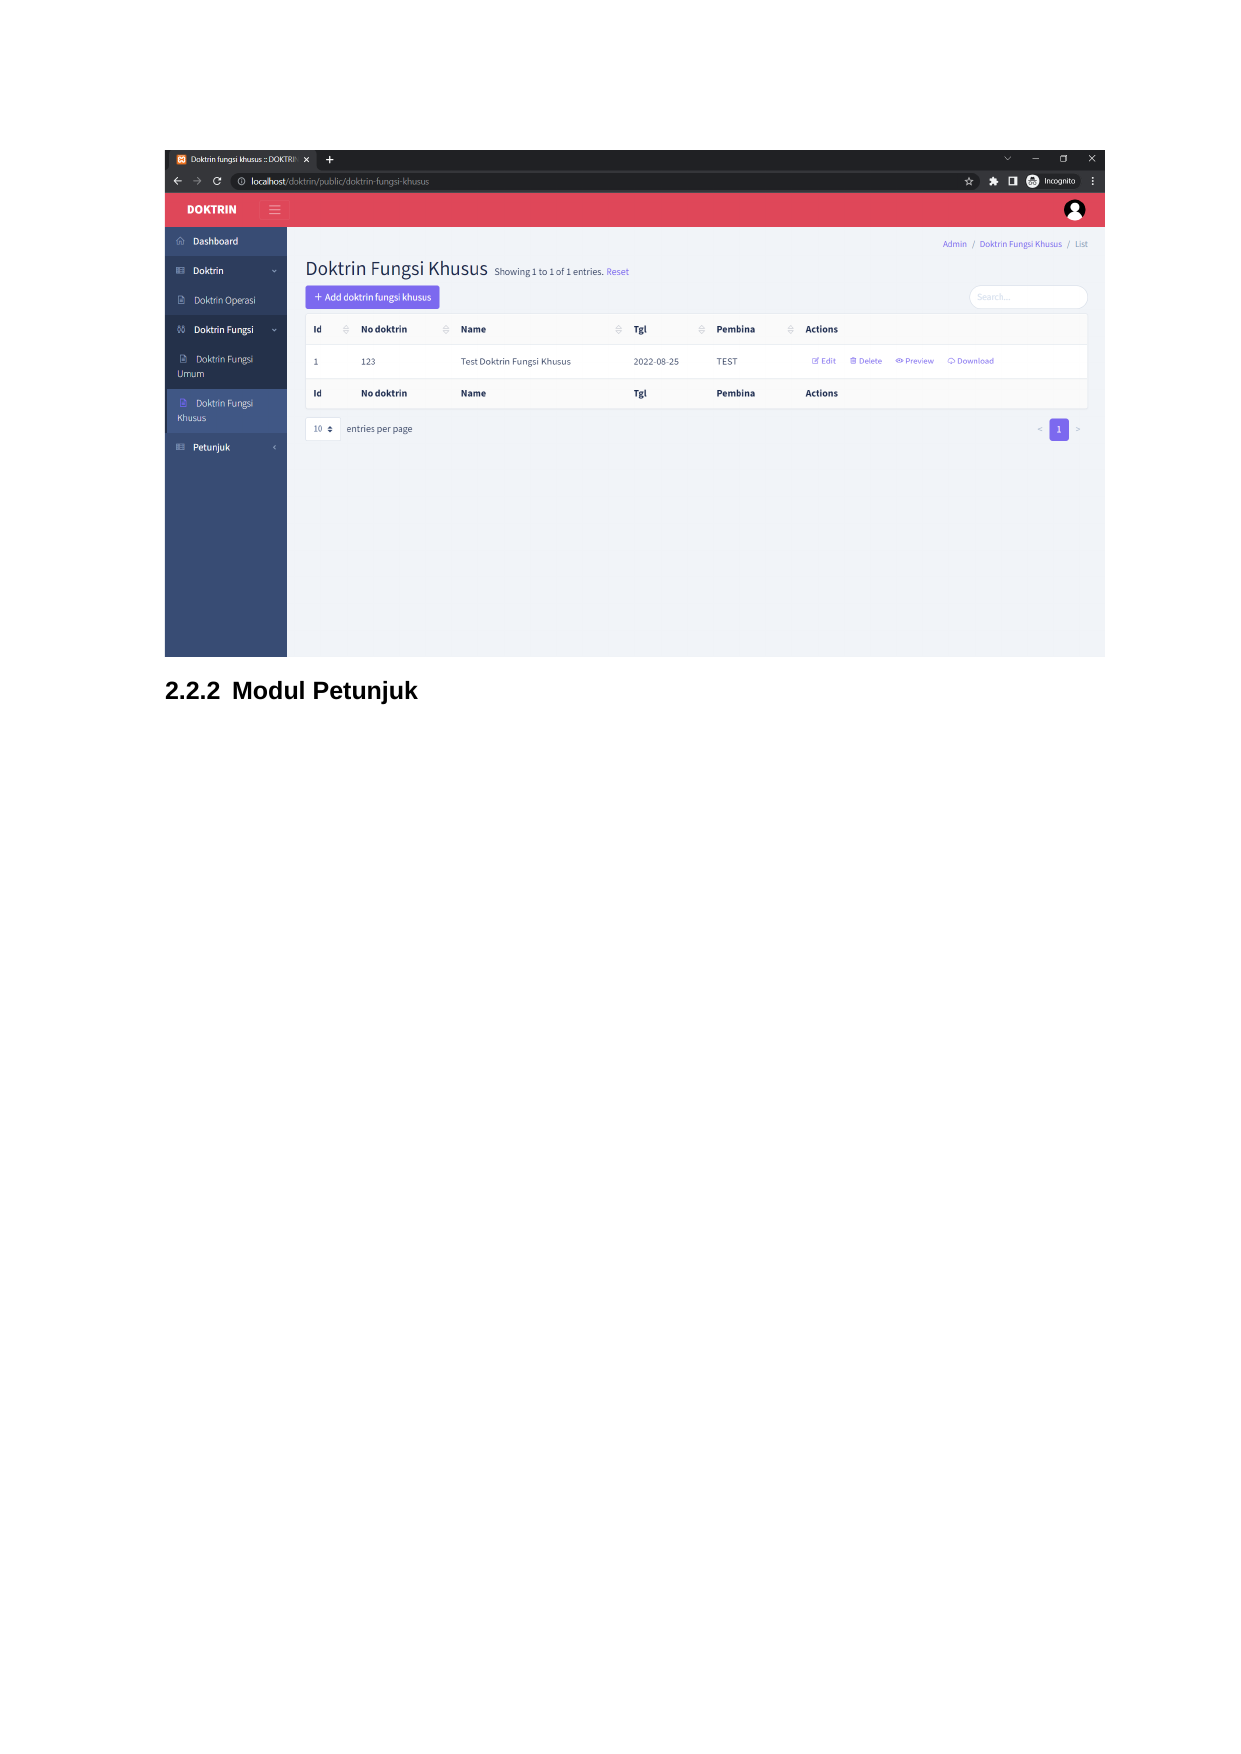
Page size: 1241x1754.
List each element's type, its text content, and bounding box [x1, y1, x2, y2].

picture [164, 150, 1105, 657]
list Modul Petunjuk [165, 676, 1090, 704]
